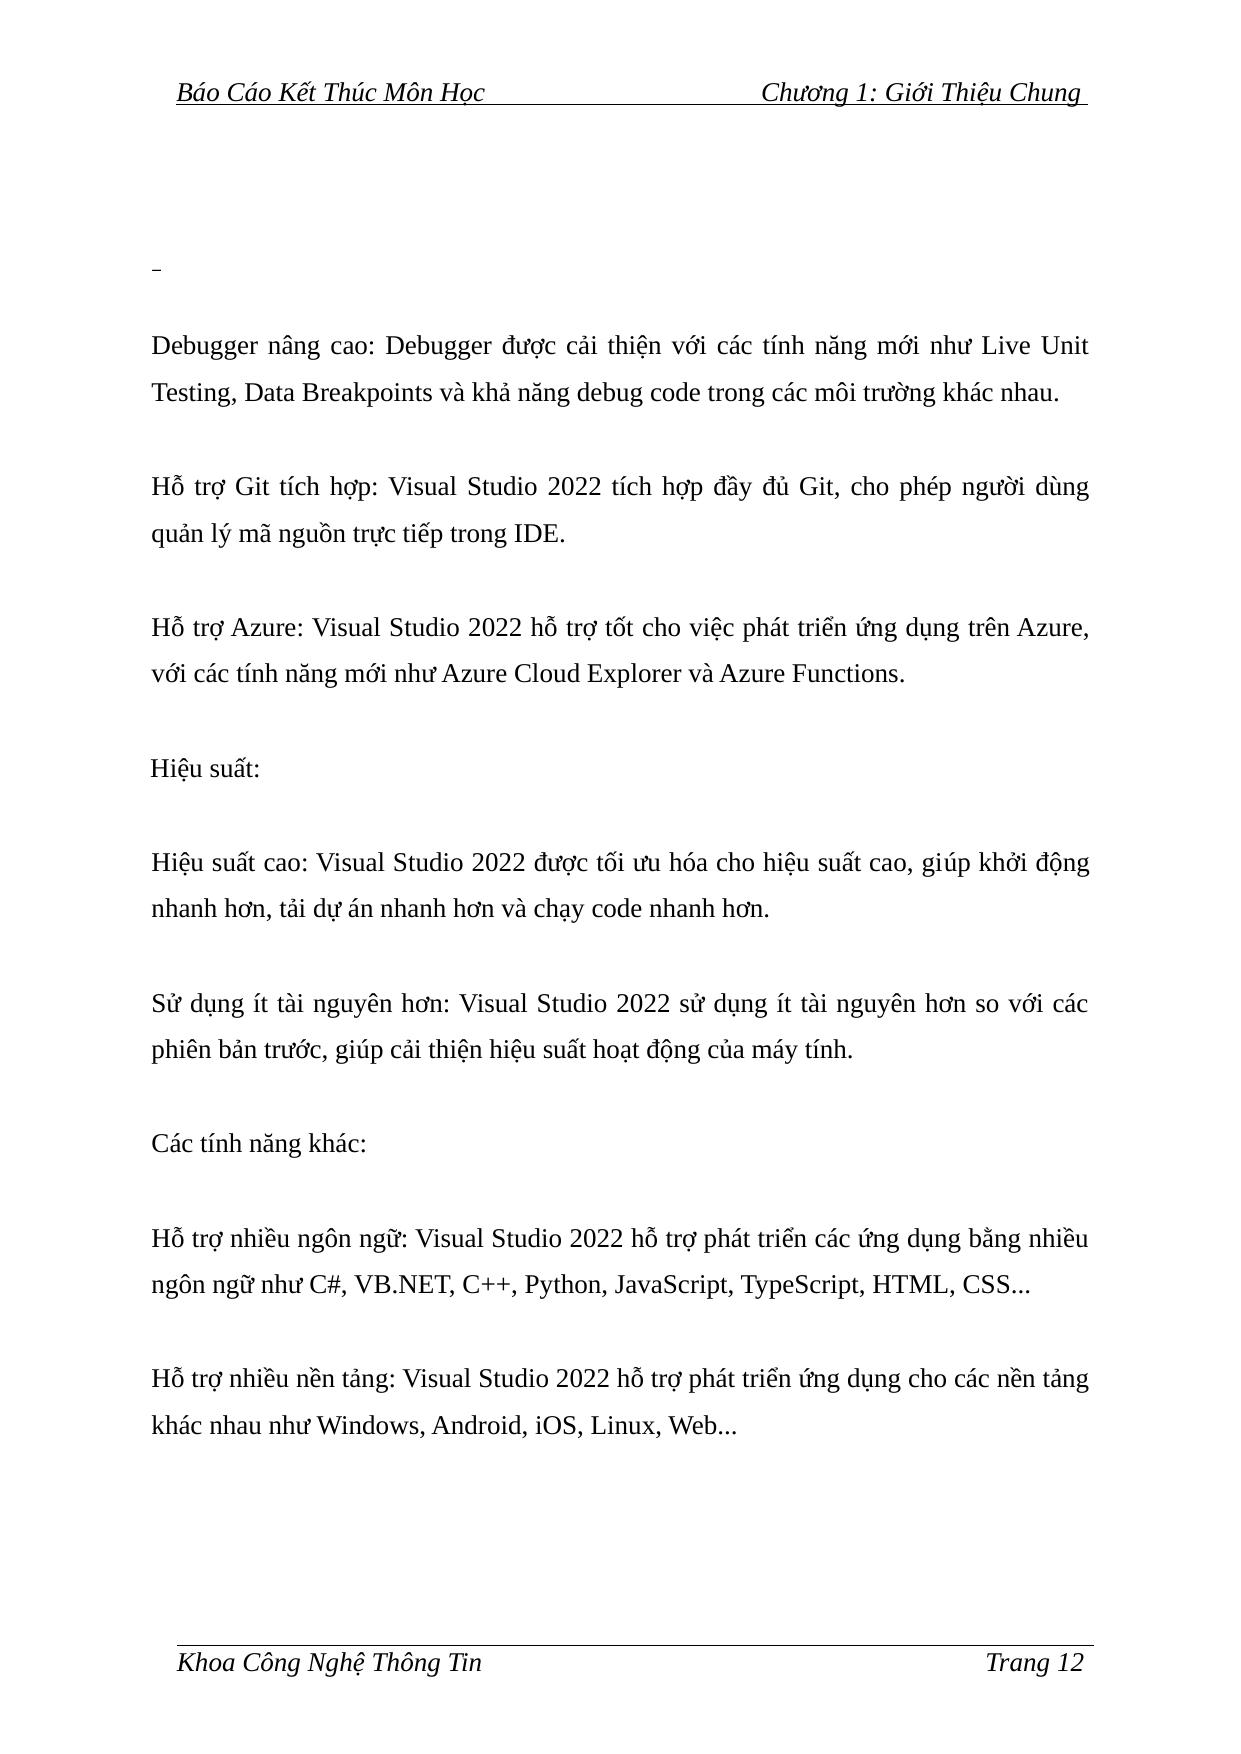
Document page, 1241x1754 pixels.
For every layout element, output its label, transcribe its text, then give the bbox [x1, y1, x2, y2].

text Hiệu suất cao: Visual Studio 2022 được tối ưu hóa cho hiệu suất cao, giúp khởi động nhanh hơn, tải dự án nhanh hơn và chạy code nhanh hơn. [151, 846, 1091, 924]
text Sử dụng ít tài nguyên hơn: Visual Studio 2022 sử dụng ít tài nguyên hơn so với các phiên bản trước, giúp cải thiện hiệu suất hoạt động của máy tính. [151, 987, 1091, 1064]
text Hiệu suất: [150, 752, 1091, 783]
text Debugger nâng cao: Debugger được cải thiện với các tính năng mới như Live Unit Testing, Data Breakpoints và khả năng debug code trong các môi trường khác nhau. [151, 329, 1091, 407]
text Hỗ trợ nhiều nền tảng: Visual Studio 2022 hỗ trợ phát triển ứng dụng cho các nền tảng khác nhau như Windows, Android, iOS, Linux, Web... [151, 1363, 1091, 1440]
text Hỗ trợ Git tích hợp: Visual Studio 2022 tích hợp đầy đủ Git, cho phép người dùng quản lý mã nguồn trực tiếp trong IDE. [151, 470, 1091, 548]
text Hỗ trợ nhiều ngôn ngữ: Visual Studio 2022 hỗ trợ phát triển các ứng dụng bằng nhiều ngôn ngữ như C#, VB.NET, C++, Python, JavaScript, TypeScript, HTML, CSS... [151, 1222, 1091, 1299]
text Các tính năng khác: [151, 1128, 1091, 1159]
text Hỗ trợ Azure: Visual Studio 2022 hỗ trợ tốt cho việc phát triển ứng dụng trên Azure, với các tính năng mới như Azure Cloud Explorer và Azure Functions. [151, 611, 1091, 689]
